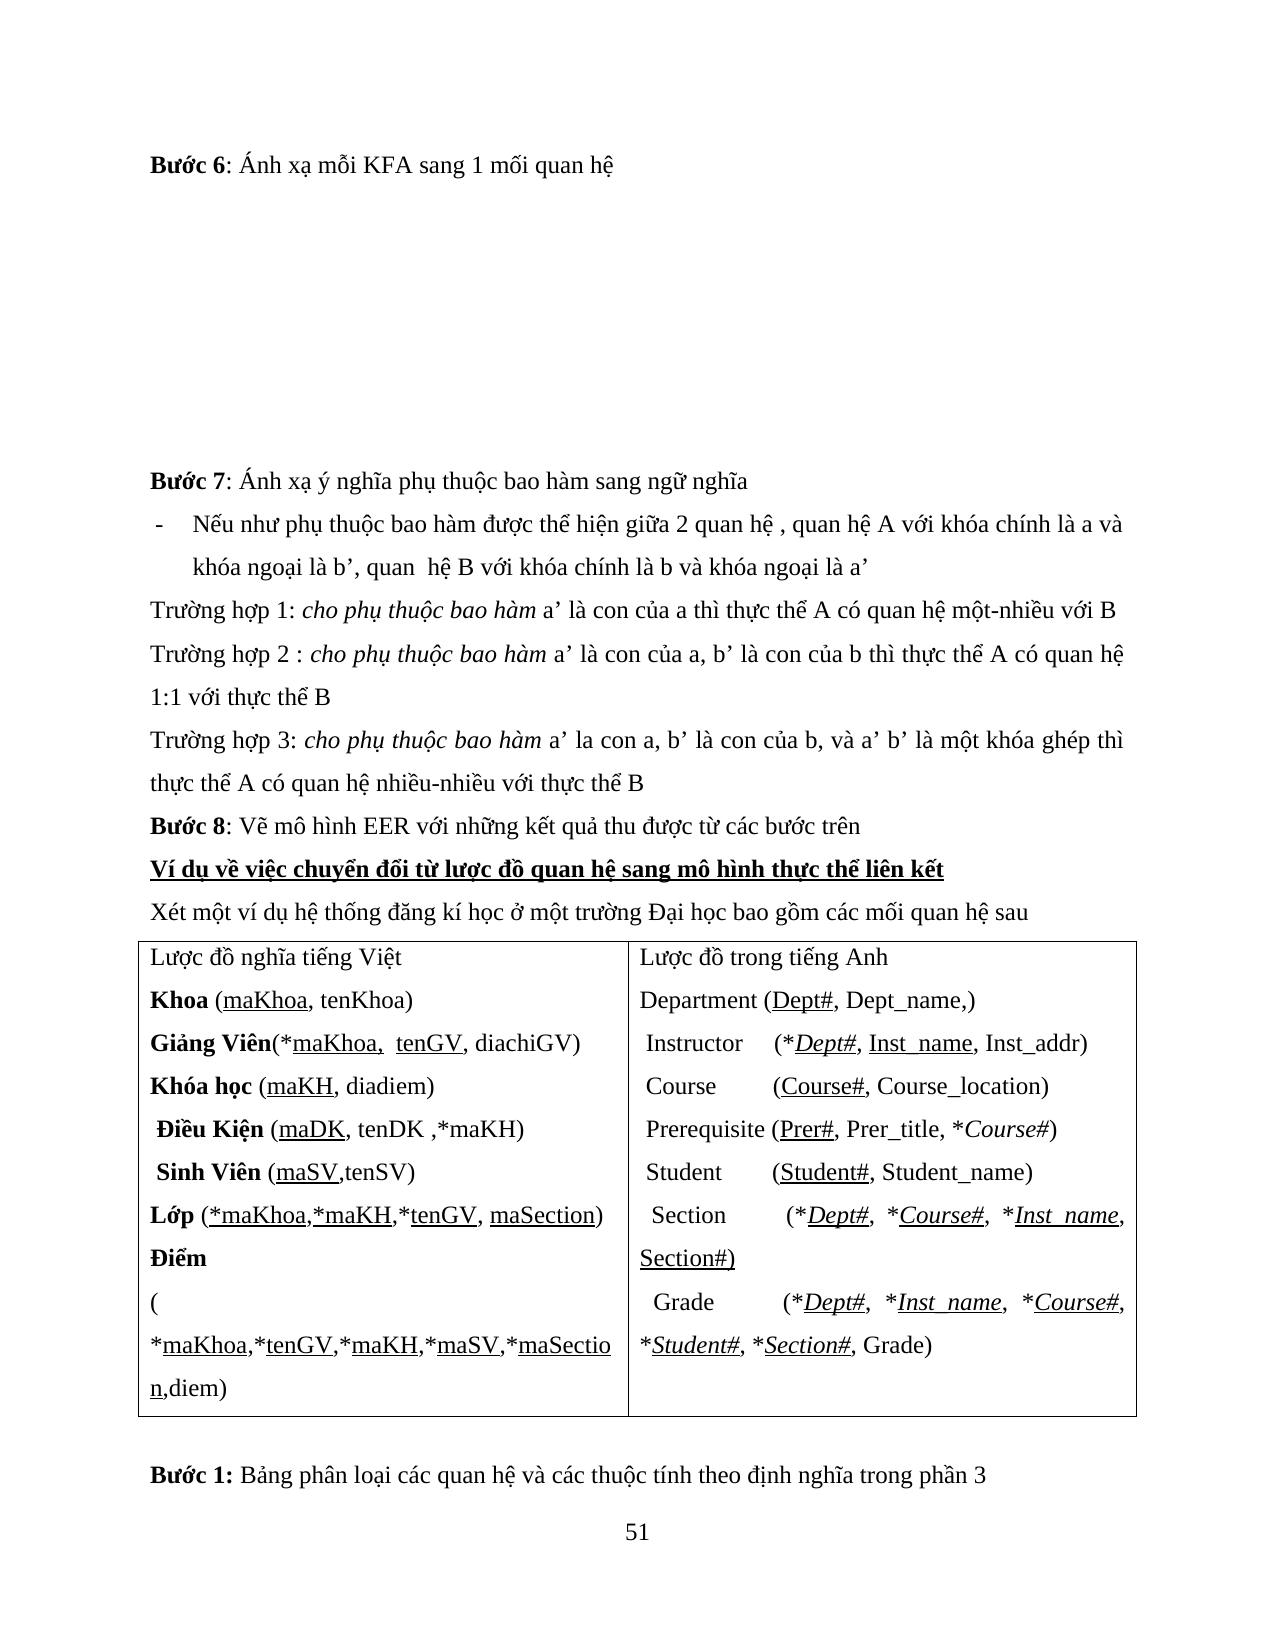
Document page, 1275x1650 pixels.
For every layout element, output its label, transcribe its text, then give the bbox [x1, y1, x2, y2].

text Bước 1: Bảng phân loại các quan hệ và các thuộc tính theo định nghĩa trong phần 3 [150, 1460, 1125, 1489]
subtitle Ví dụ về việc chuyển đổi từ lược đồ quan hệ sang mô hình thực thể liên kết [150, 854, 1125, 883]
text Trường hợp 3: cho phụ thuộc bao hàm a’ la con a, b’ là con của b, và a’ b’ là một khóa ghép thì thực thể A có quan hệ nhiều-nhiều với thực thể B [150, 725, 1125, 797]
text Xét một ví dụ hệ thống đăng kí học ở một trường Đại học bao gồm các mối quan hệ sau [150, 897, 1125, 926]
text Bước 7: Ánh xạ ý nghĩa phụ thuộc bao hàm sang ngữ nghĩa [150, 466, 1125, 495]
text Bước 8: Vẽ mô hình EER với những kết quả thu được từ các bước trên [150, 811, 1125, 840]
list Nếu như phụ thuộc bao hàm được thể hiện giữa 2 quan hệ , quan hệ A với khóa chính là a và khóa ngoại là b’, quan hệ B với khóa chính là b và khóa ngoại là a’ [155, 509, 1125, 581]
table_header Lược đồ trong tiếng Anh Department (Dept#, Dept_name,) Instructor (*Dept#, Inst_name, Inst_addr) Course (Course#, Course_location) Prerequisite (Prer#, Prer_title, *Course#) Student (Student#, Student_name) Section (*Dept#, *Course#, *Inst_name, Section#) Grade (*Dept#, *Inst_name, *Course#, *Student#, *Section#, Grade) [629, 942, 1136, 1416]
table_header Lược đồ nghĩa tiếng Việt Khoa (maKhoa, tenKhoa) Giảng Viên(*maKhoa, tenGV, diachiGV) Khóa học (maKH, diadiem) Điều Kiện (maDK, tenDK ,*maKH) Sinh Viên (maSV,tenSV) Lớp (*maKhoa,*maKH,*tenGV, maSection) Điểm (*maKhoa,*tenGV,*maKH,*maSV,*maSection,diem) [139, 942, 628, 1416]
text Bước 6: Ánh xạ mỗi KFA sang 1 mối quan hệ [150, 150, 1125, 179]
text Trường hợp 1: cho phụ thuộc bao hàm a’ là con của a thì thực thể A có quan hệ một-nhiều với B [150, 596, 1125, 624]
text Trường hợp 2 : cho phụ thuộc bao hàm a’ là con của a, b’ là con của b thì thực thể A có quan hệ 1:1 với thực thể B [150, 639, 1125, 711]
